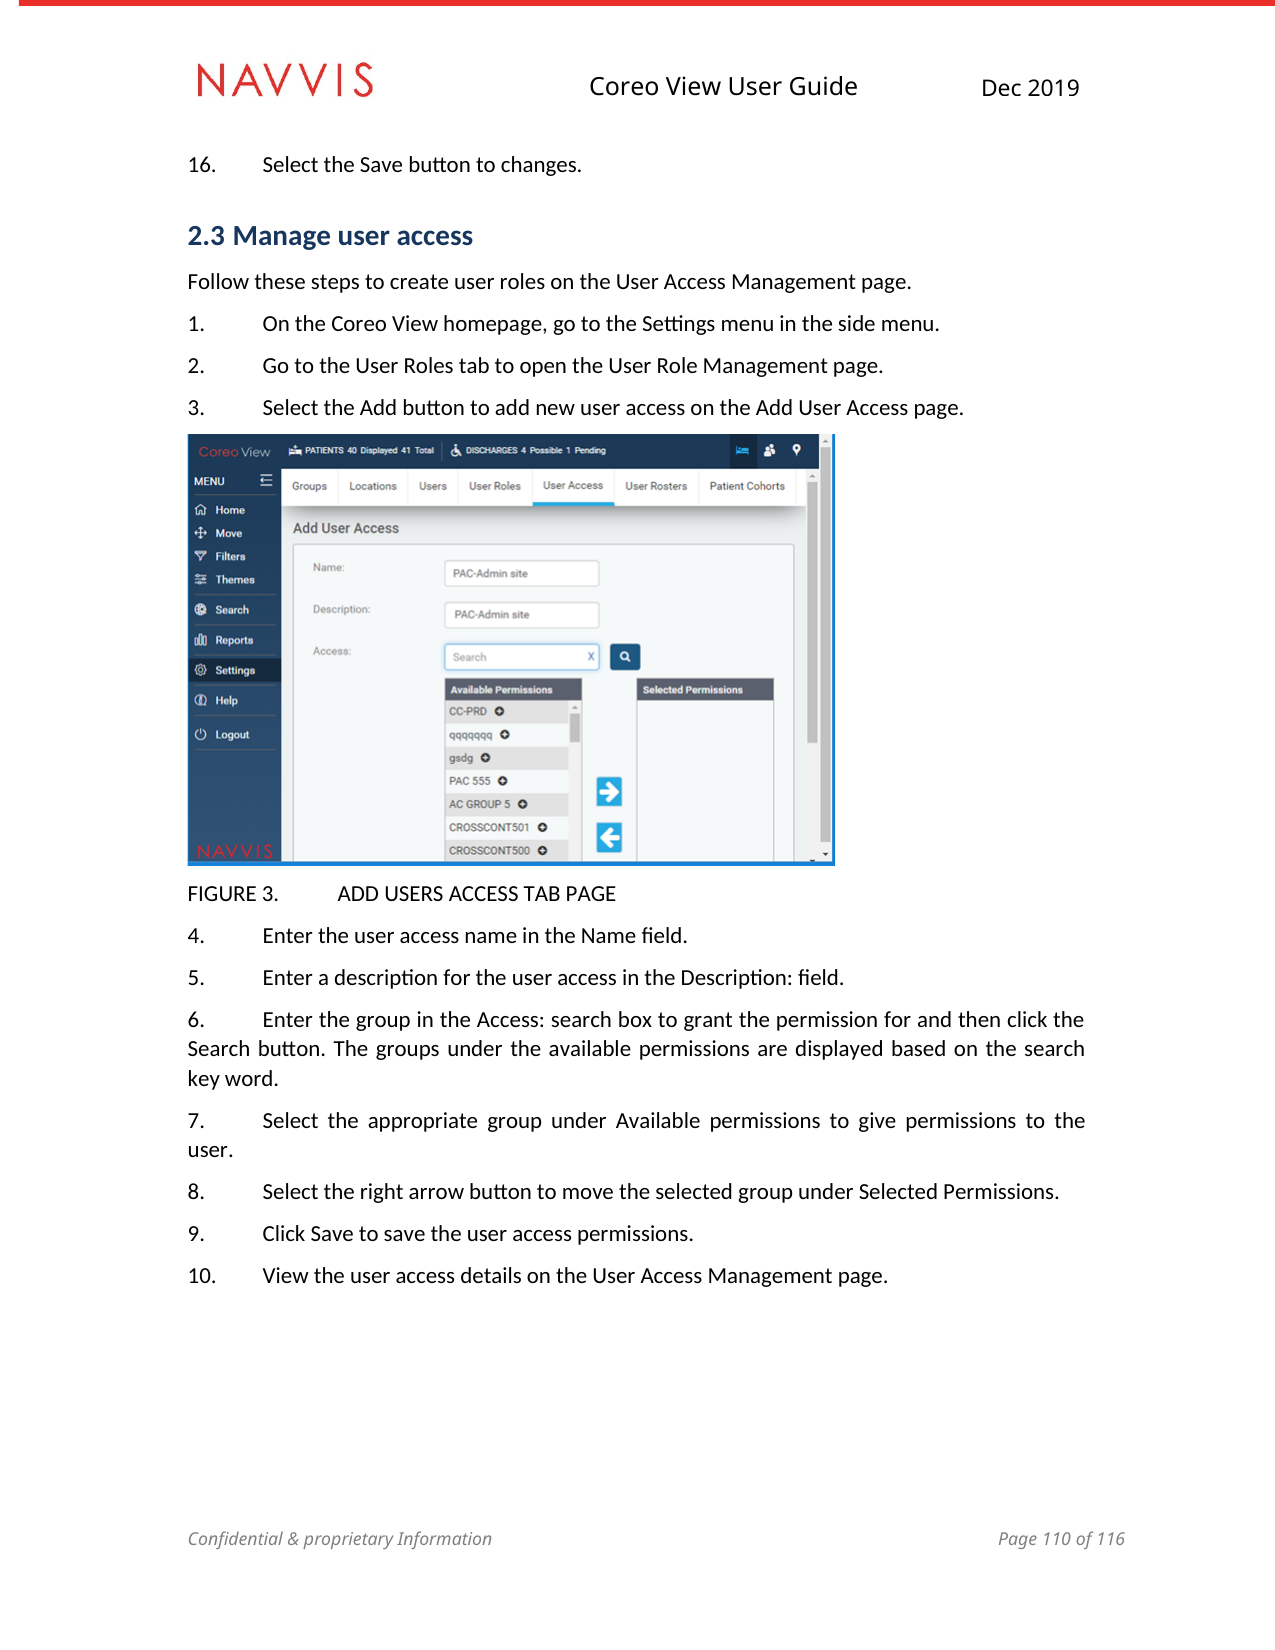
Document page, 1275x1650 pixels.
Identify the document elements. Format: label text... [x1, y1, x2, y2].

text 4. Enter the user access name in the Name field. [187, 921, 1087, 949]
text 6. Enter the group in the Access: search box to grant the permission for and then click the Search button. The groups under the available permissions are displayed based on the search key word. [187, 1005, 1087, 1092]
text 8. Select the right arrow button to move the selected group under Selected Permissions. [187, 1177, 1087, 1205]
text 10. View the user access details on the User Access Management page. [187, 1261, 1087, 1289]
text 7. Select the appropriate group under Available permissions to give permissions to the user. [187, 1106, 1087, 1163]
picture [187, 55, 383, 104]
text 3. Select the Add button to add new user access on the Add User Access page. [187, 393, 1087, 421]
text 9. Click Save to save the user access permissions. [187, 1219, 1087, 1247]
subtitle Manage user access [187, 217, 1087, 252]
text FIGURE 3. ADD USERS ACCESS TAB PAGE [187, 879, 1087, 907]
text 1. On the Coreo View homepage, go to the Settings menu in the side menu. [187, 309, 1087, 337]
text 5. Enter a description for the user access in the Description: field. [187, 963, 1087, 991]
text 2. Go to the User Roles tab to open the User Role Management page. [187, 351, 1087, 379]
text Follow these steps to create user roles on the User Access Management page. [187, 267, 1087, 295]
text 16. Select the Save button to changes. [187, 150, 1087, 178]
picture [187, 434, 836, 866]
